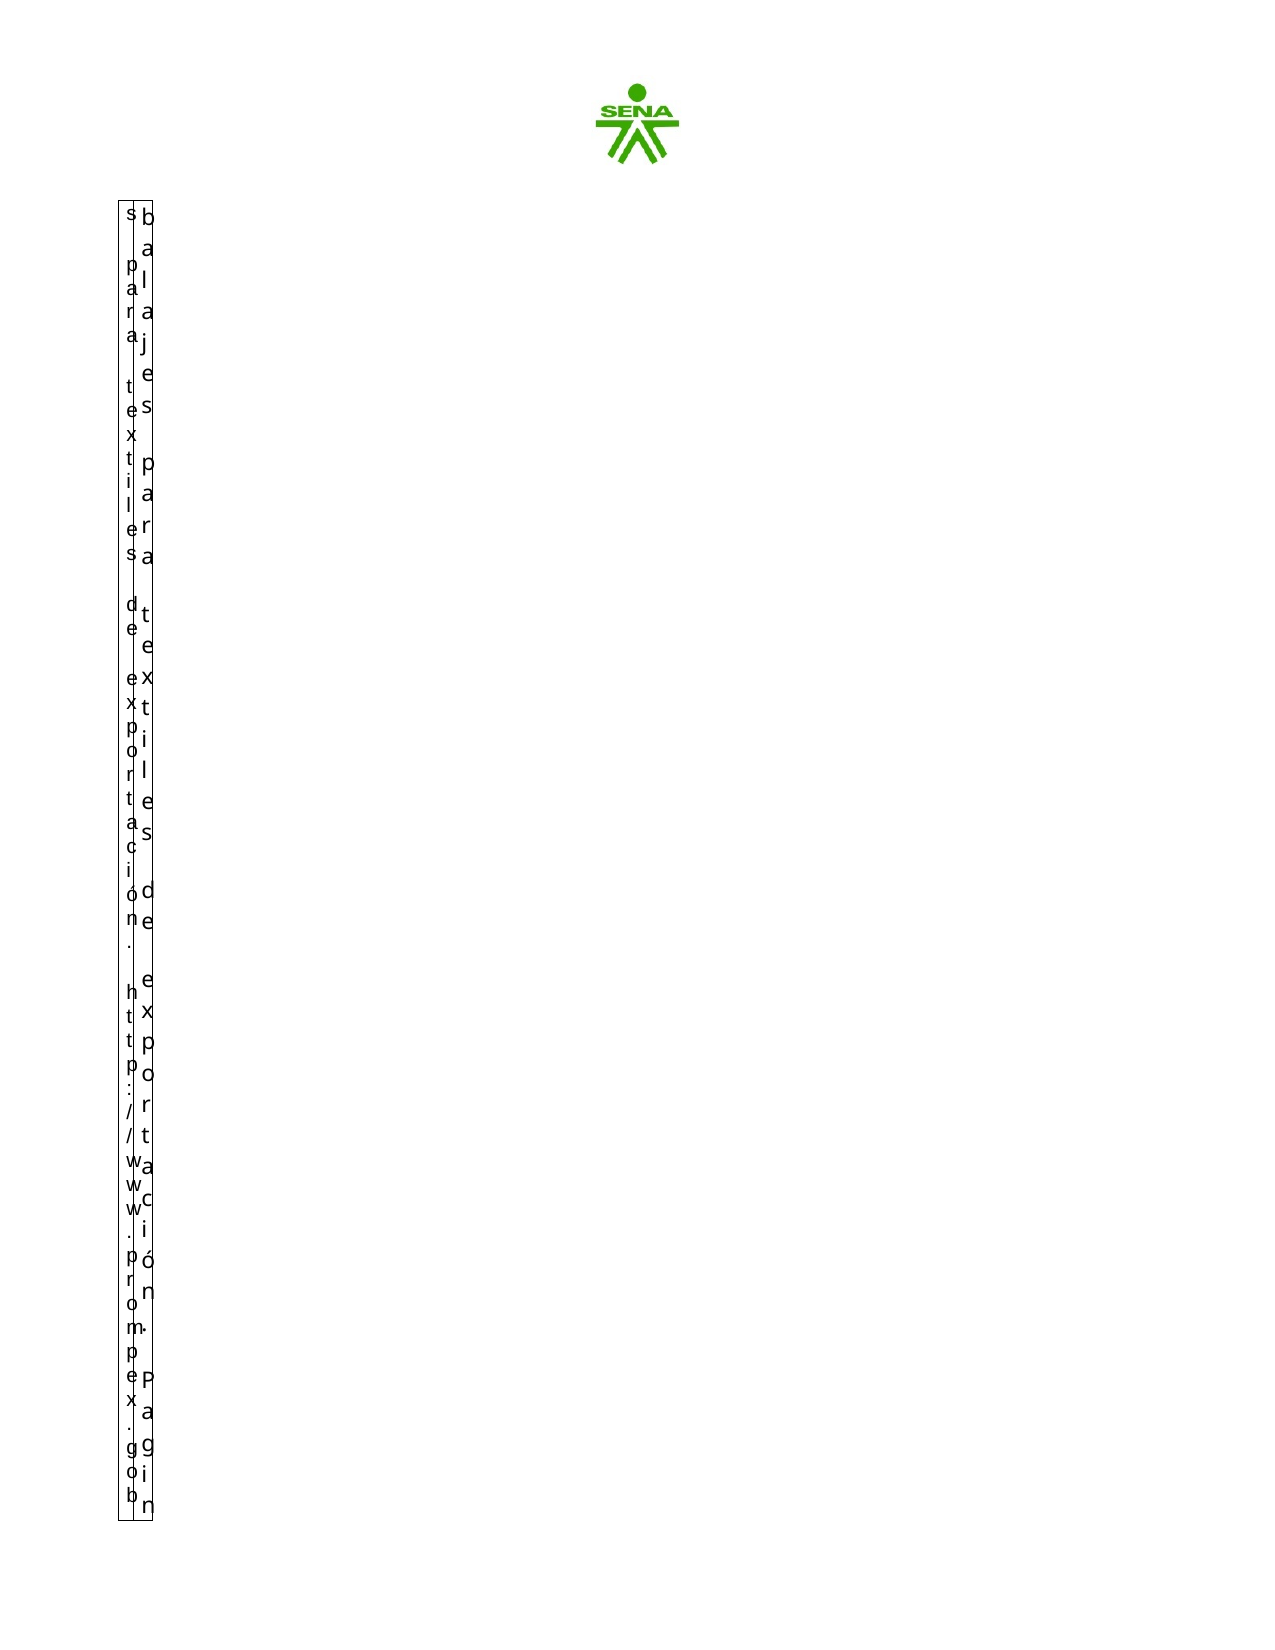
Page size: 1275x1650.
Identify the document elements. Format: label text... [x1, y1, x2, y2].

table_cell CARVIMSA. (S.F). Embalajes para textiles de exportación. Pagina https://repositorio.promperu.gob.pe/items/c328f53e-e302-4d3e-8bb2-c9be93a7d959 [134, 201, 152, 1520]
picture [591, 75, 684, 174]
